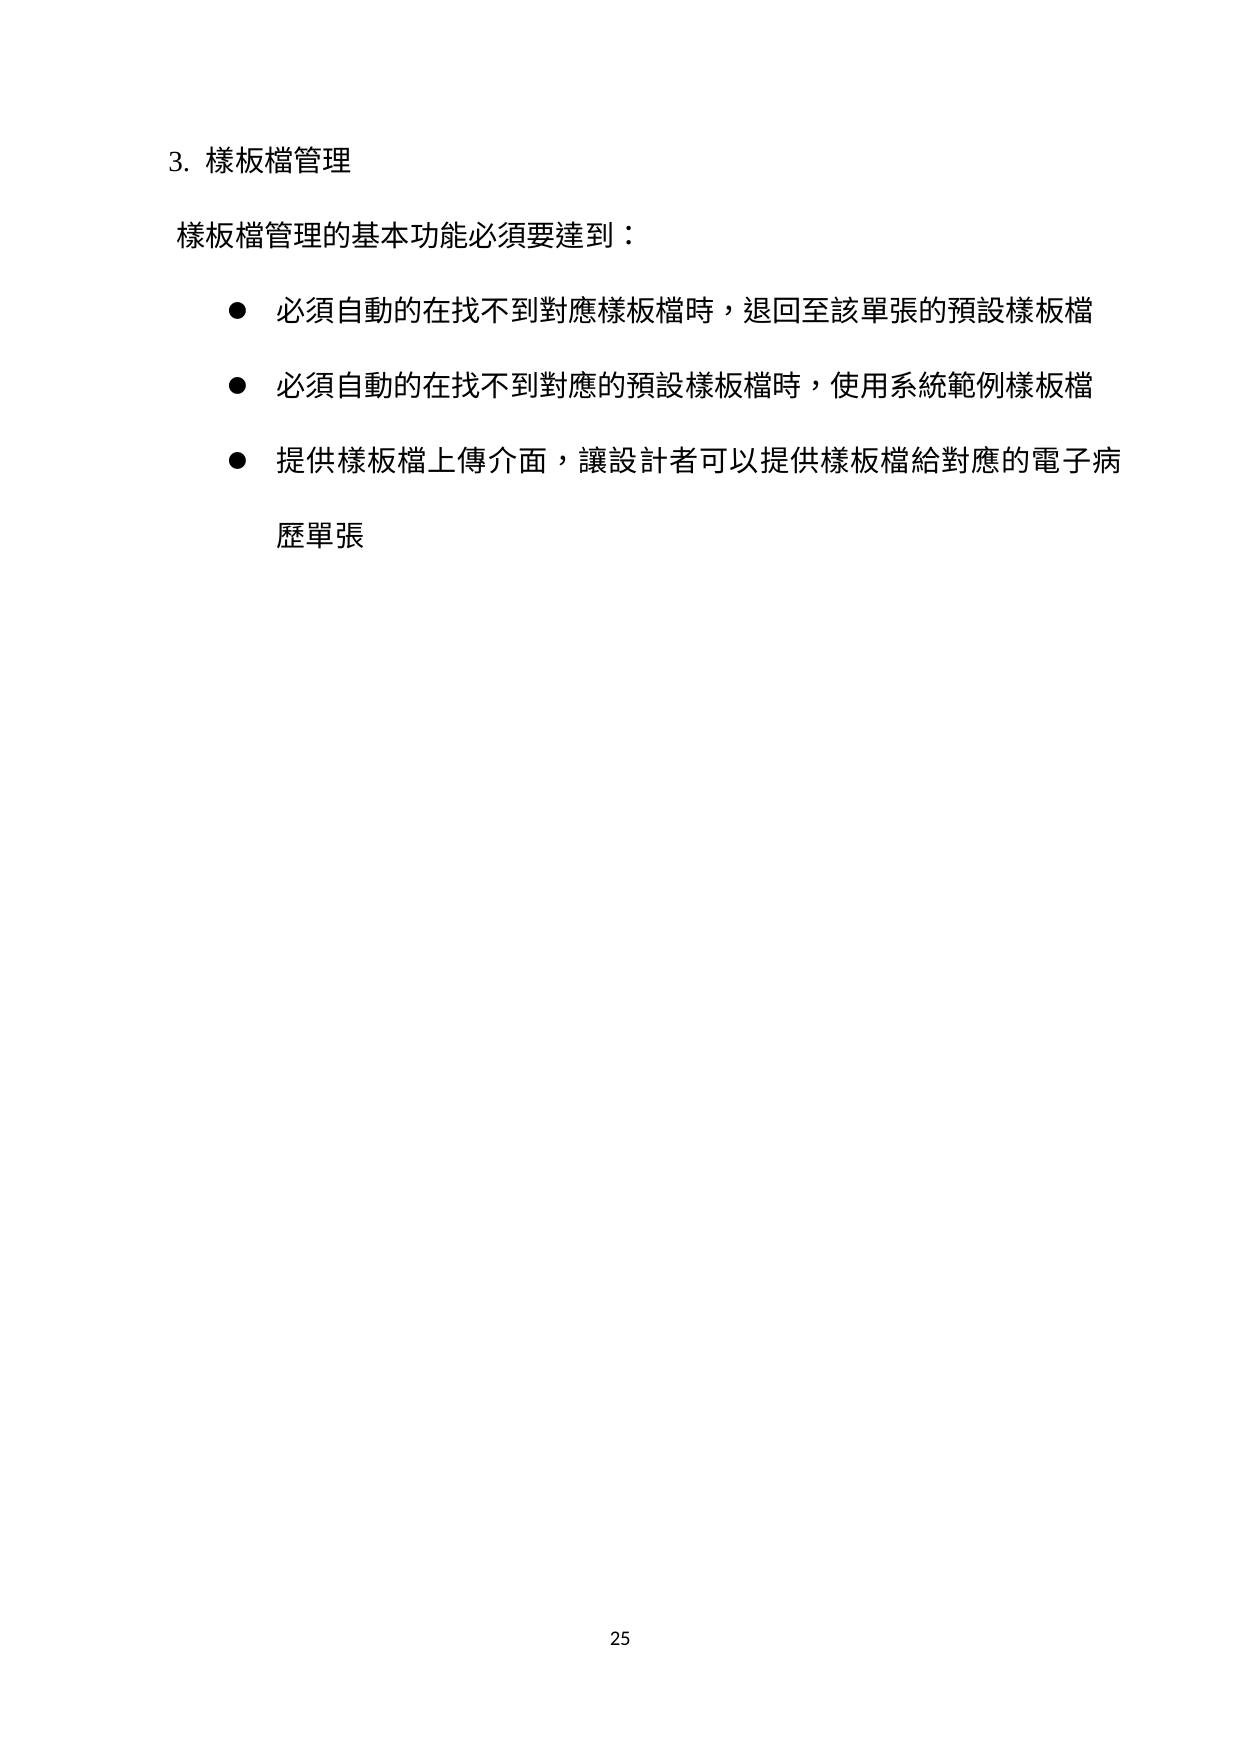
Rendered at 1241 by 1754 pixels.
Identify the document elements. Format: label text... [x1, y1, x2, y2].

list 提供樣板檔上傳介面，讓設計者可以提供樣板檔給對應的電子病歷單張 [226, 422, 1122, 572]
list 必須自動的在找不到對應樣板檔時，退回至該單張的預設樣板檔 [226, 272, 1122, 347]
text 樣板檔管理的基本功能必須要達到： [118, 197, 1122, 272]
list 必須自動的在找不到對應的預設樣板檔時，使用系統範例樣板檔 [226, 347, 1122, 422]
list 樣板檔管理 [168, 122, 1122, 197]
